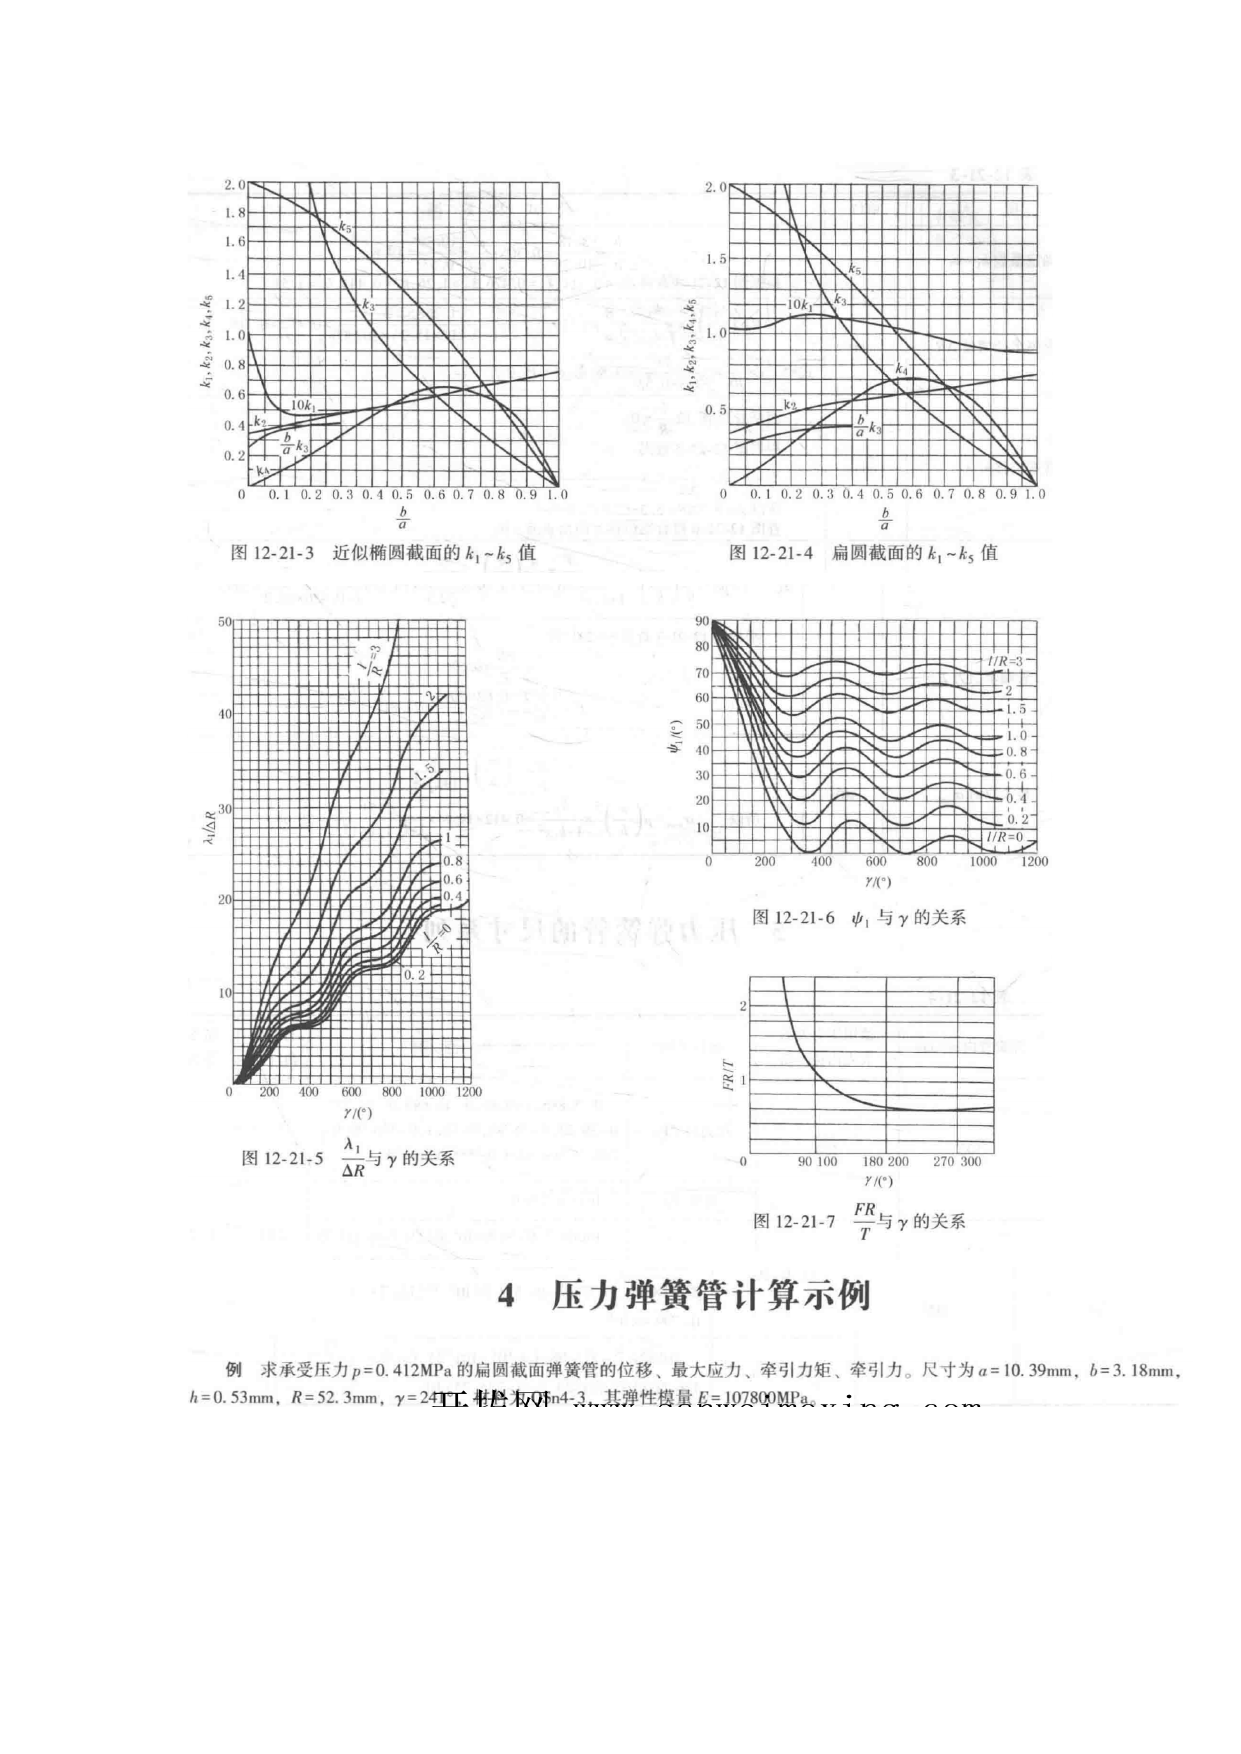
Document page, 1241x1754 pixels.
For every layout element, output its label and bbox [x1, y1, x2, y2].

picture [187, 1267, 1193, 1407]
picture [187, 162, 1053, 573]
picture [187, 584, 1053, 1260]
